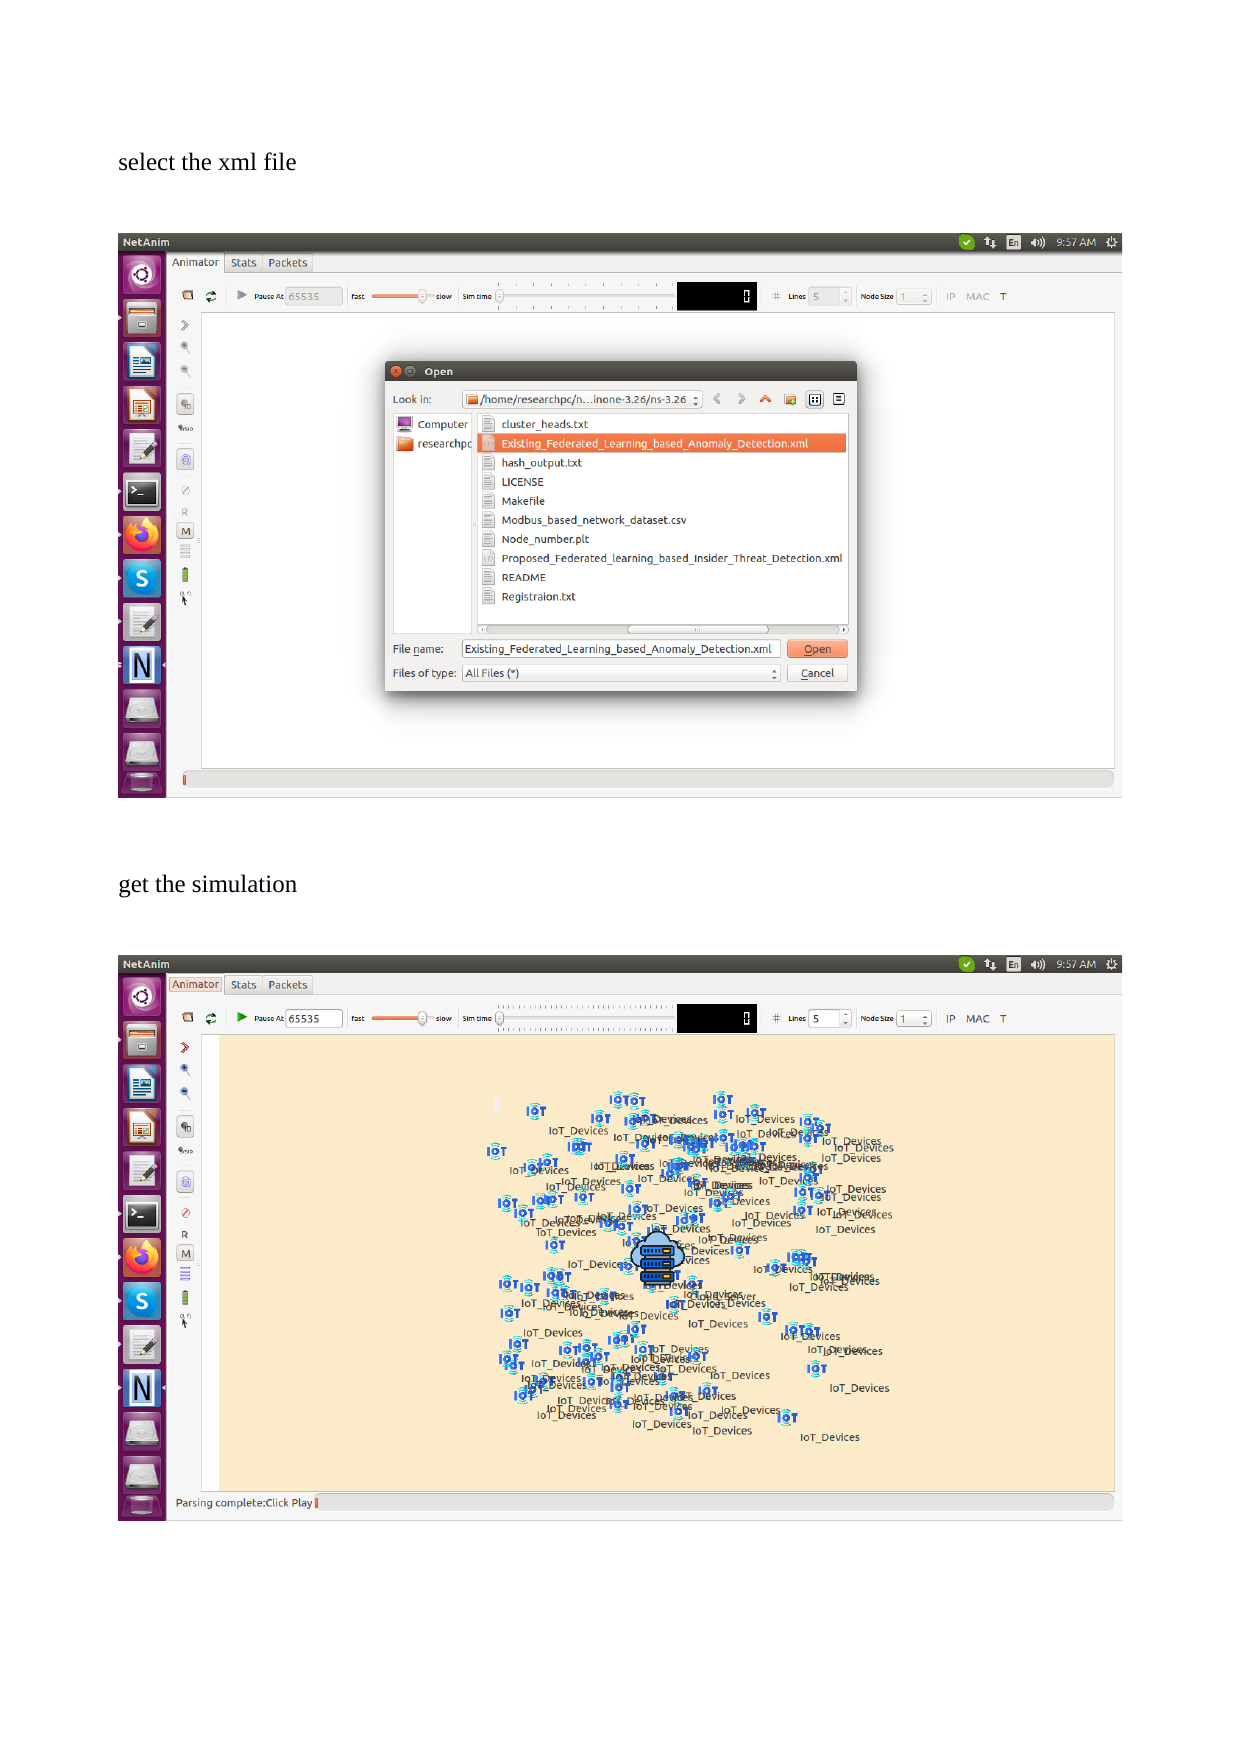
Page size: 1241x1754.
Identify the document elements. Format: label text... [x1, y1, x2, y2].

picture [118, 955, 1123, 1521]
picture [118, 233, 1123, 798]
text select the xml file [118, 147, 1122, 176]
text get the simulation [118, 869, 1122, 898]
